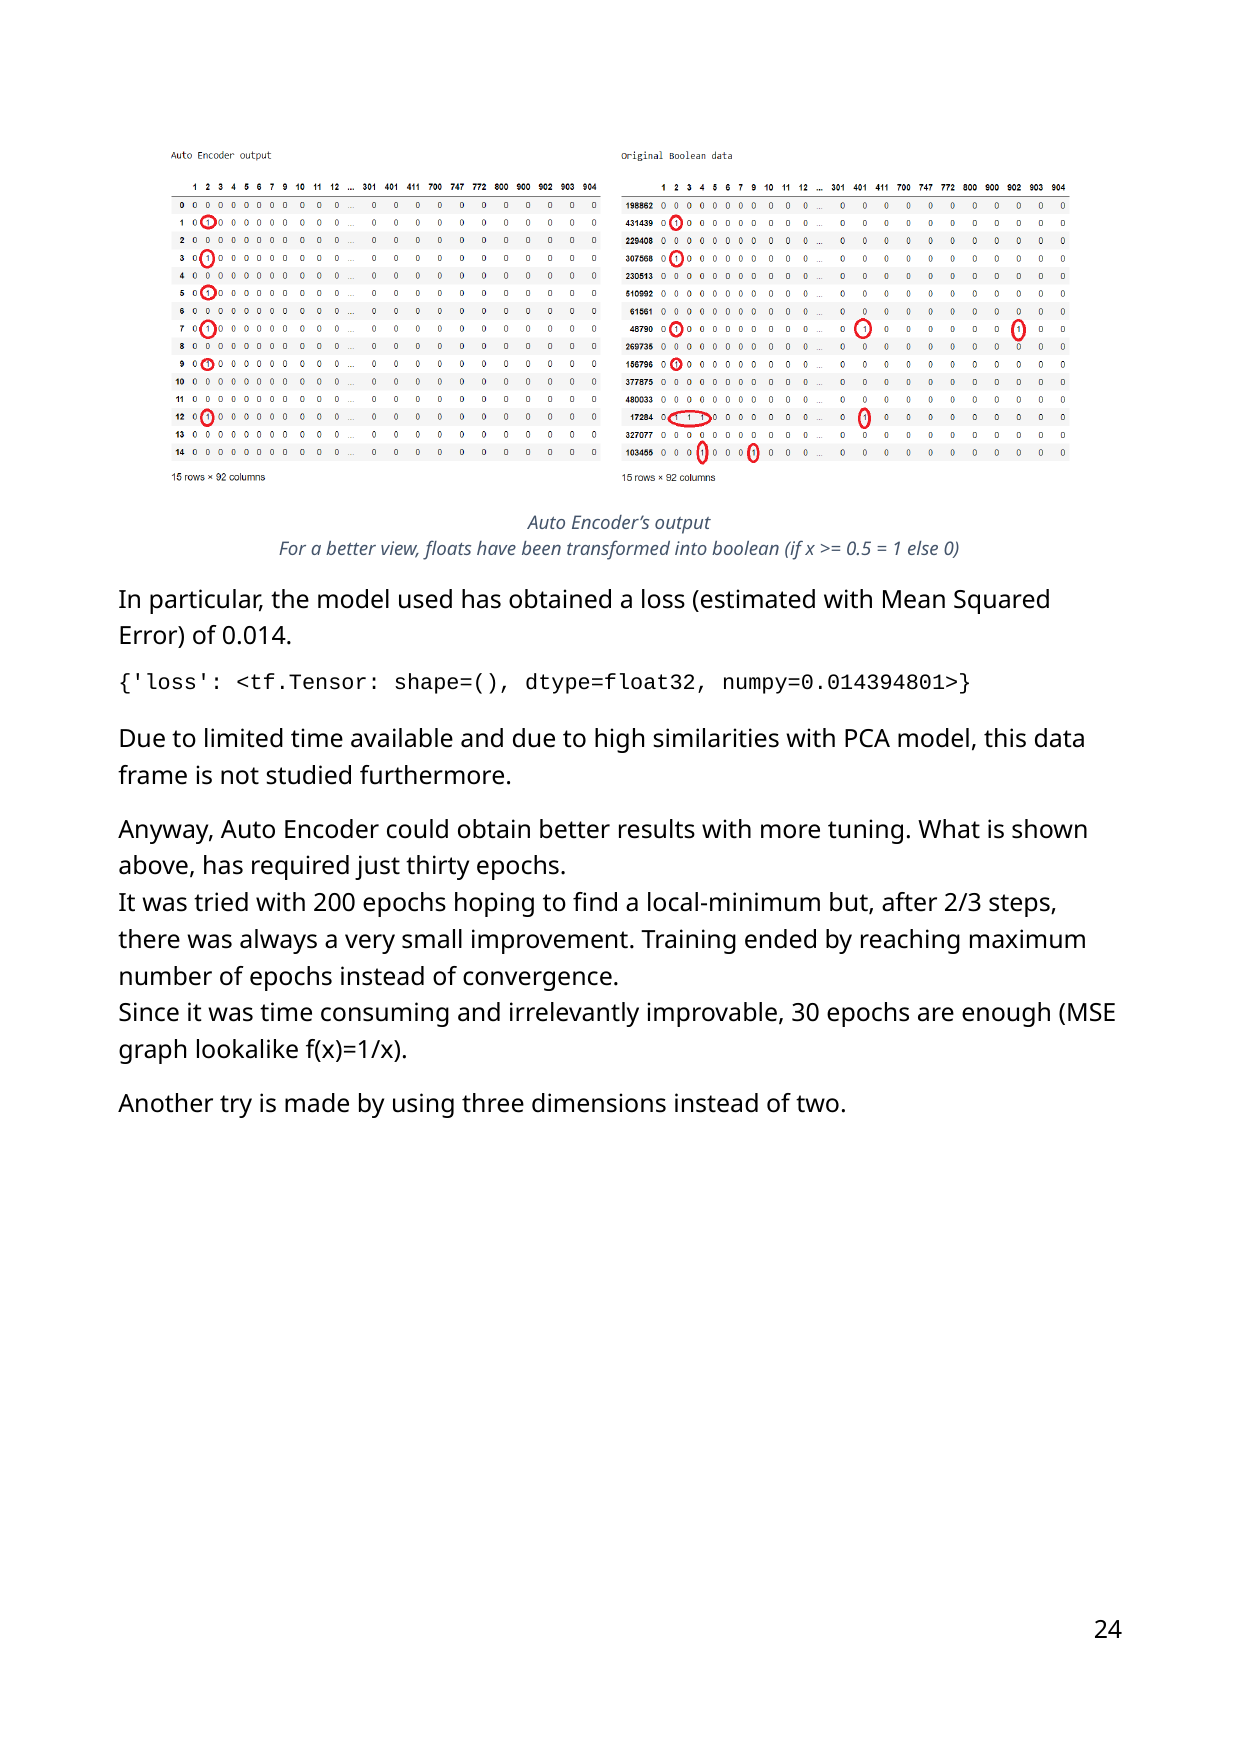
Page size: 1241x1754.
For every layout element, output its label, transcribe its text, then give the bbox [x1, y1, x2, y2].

text Anyway, Auto Encoder could obtain better results with more tuning. What is shown above, has required just thirty epochs. It was tried with 200 epochs hoping to find a local-minimum but, after 2/3 steps, there was always a very small improvement. Training ended by reaching maximum number of epochs instead of convergence. Since it was time consuming and irrelevantly improvable, 30 epochs are enough (MSE graph lookalike f(x)=1/x). [118, 811, 1122, 1066]
text {'loss': <tf.Tensor: shape=(), dtype=float32, numpy=0.014394801>} [118, 671, 1122, 696]
picture [167, 147, 1073, 490]
text Due to limited time available and due to high similarities with PCA model, this data frame is not studied furthermore. [118, 721, 1122, 792]
text In particular, the model used has obtained a loss (estimated with Mean Squared Error) of 0.014. [118, 581, 1122, 652]
text Another try is made by using three dimensions instead of two. [118, 1085, 1122, 1119]
text Auto Encoder’s output For a better view, floats have been transformed into boolean (if x >= 0.5 = 1 else 0) [118, 509, 1122, 560]
